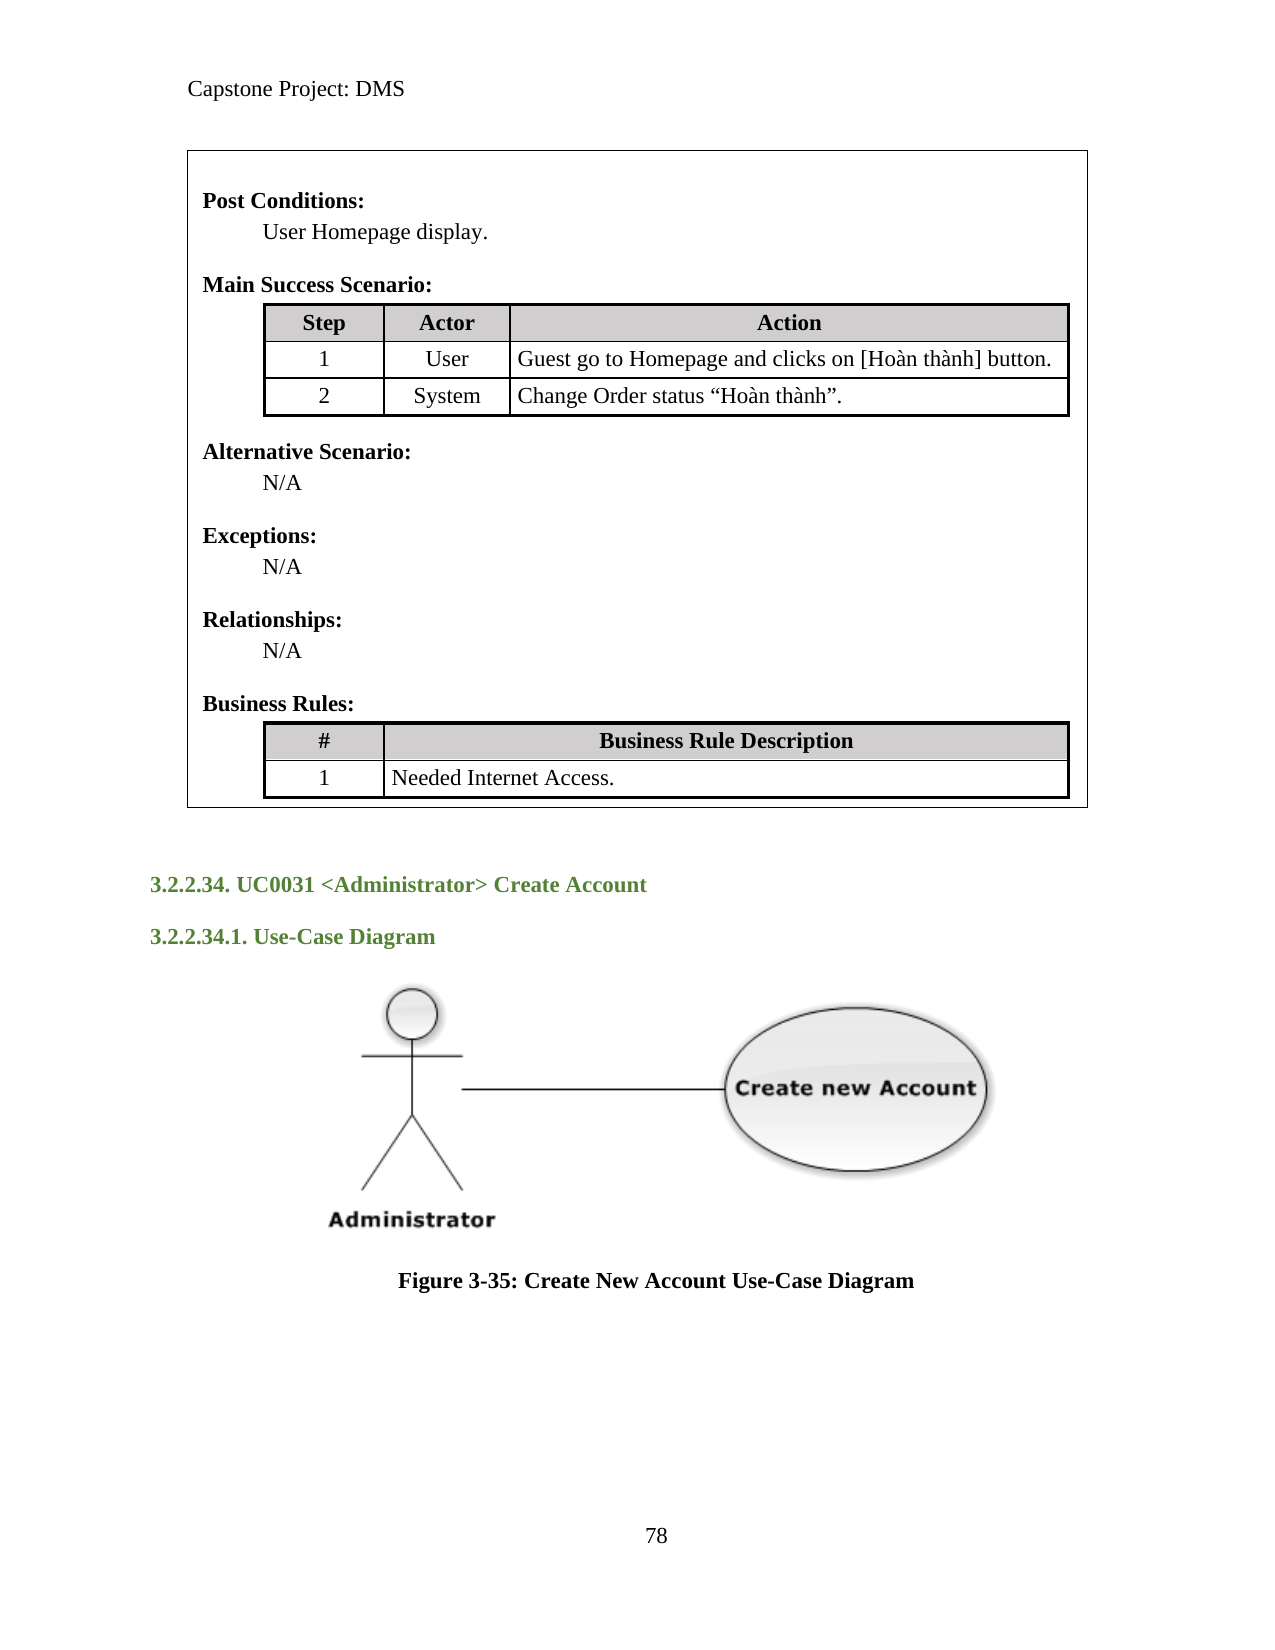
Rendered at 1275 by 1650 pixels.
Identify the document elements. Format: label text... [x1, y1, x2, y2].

subtitle Use-Case Diagram [150, 923, 1125, 949]
text Figure 3-35: Create New Account Use-Case Diagram [187, 1267, 1125, 1293]
picture [302, 965, 1011, 1252]
subtitle UC0031 <Administrator> Create Account [150, 871, 1125, 897]
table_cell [188, 151, 1087, 807]
